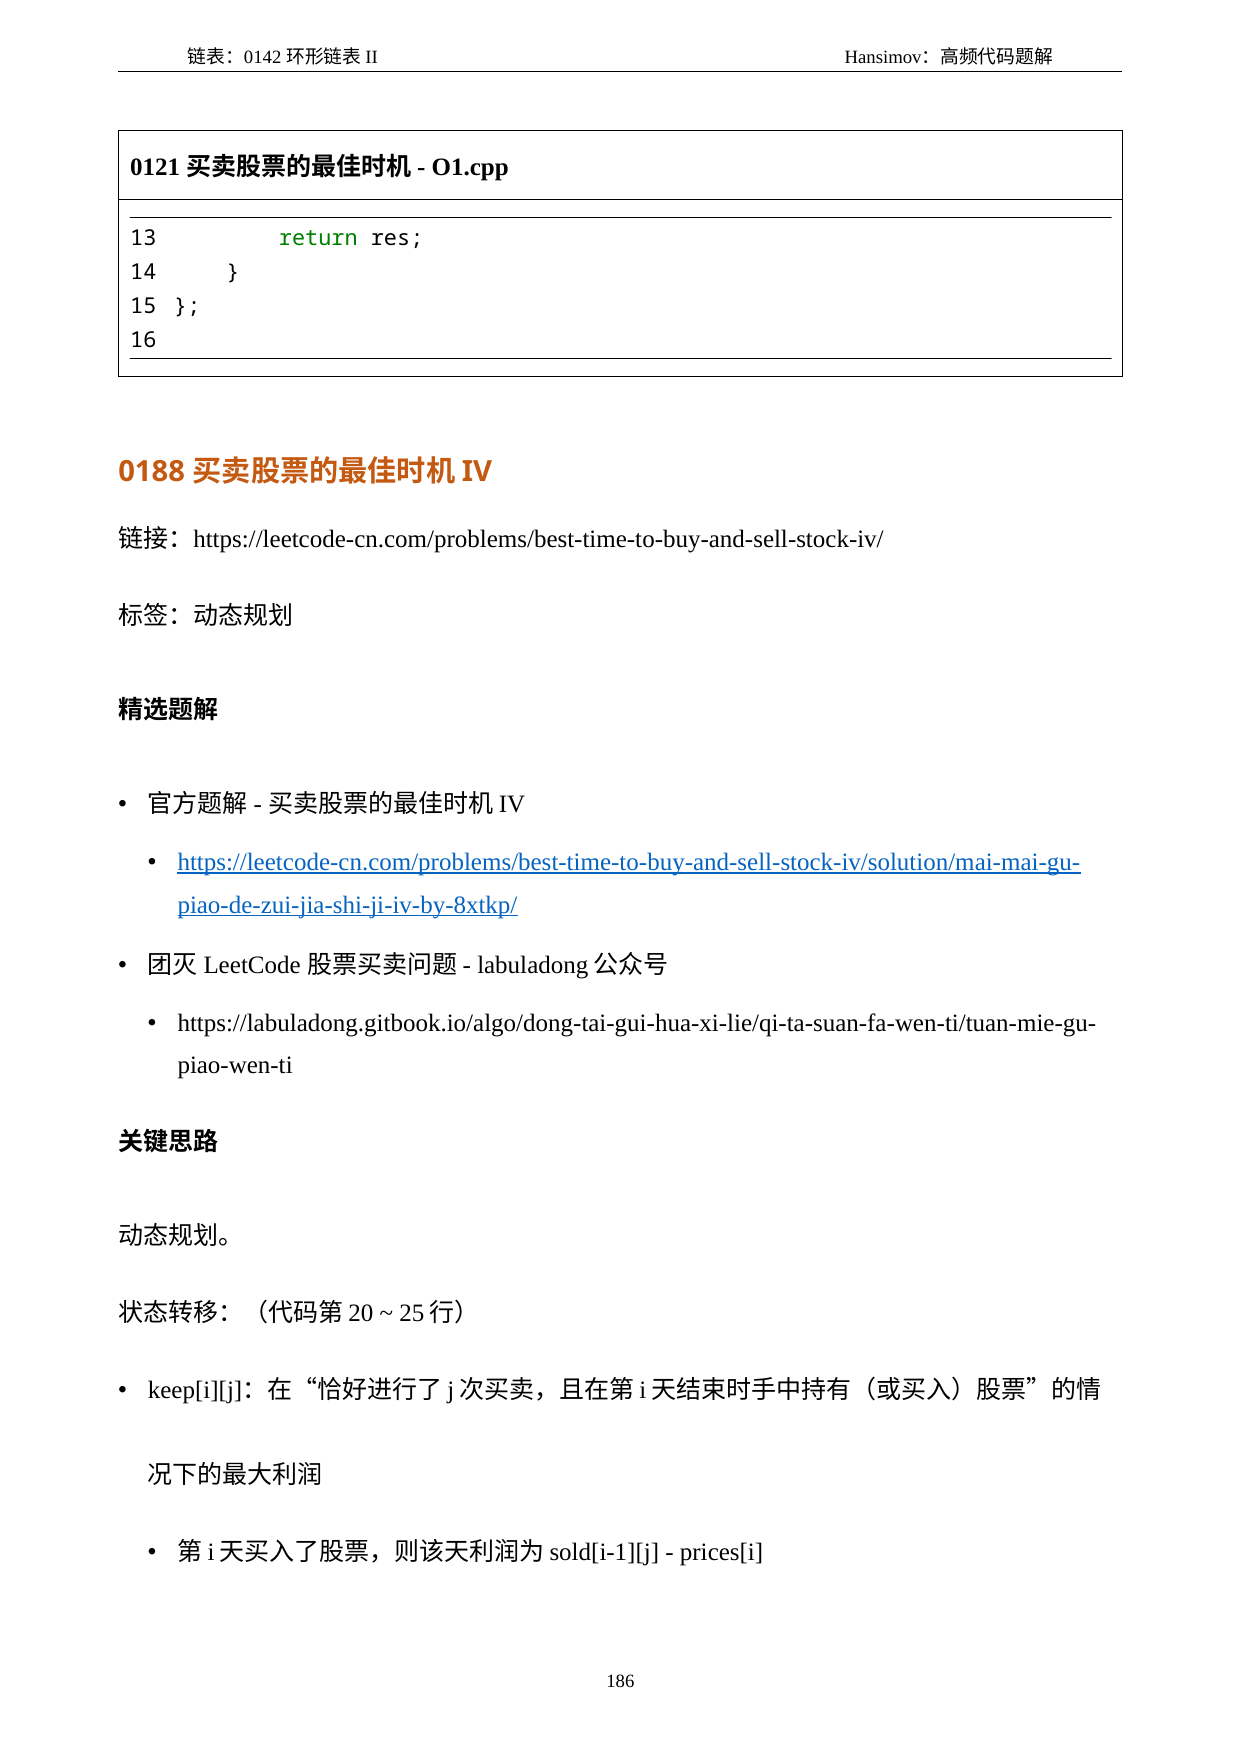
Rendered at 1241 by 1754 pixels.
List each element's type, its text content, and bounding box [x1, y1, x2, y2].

subtitle 精选题解 [118, 674, 1097, 742]
text 状态转移：（代码第20 ~ 25行） [118, 1277, 1122, 1345]
text keep[i][j]：在“恰好进行了j次买卖，且在第i天结束时手中持有（或买入）股票”的情况下的最大利润 [118, 1354, 1122, 1507]
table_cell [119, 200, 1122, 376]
text 标签：动态规划 [118, 580, 1122, 648]
text 第i天买入了股票，则该天利润为sold[i-1][j] - prices[i] [148, 1516, 1122, 1584]
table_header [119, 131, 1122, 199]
text 团灭 LeetCode 股票买卖问题 - labuladong公众号 [118, 928, 1122, 996]
subtitle 关键思路 [118, 1106, 1097, 1174]
text 链接：https://leetcode-cn.com/problems/best-time-to-buy-and-sell-stock-iv/ [118, 503, 1122, 571]
text 官方题解 - 买卖股票的最佳时机 IV [118, 768, 1122, 836]
text https://labuladong.gitbook.io/algo/dong-tai-gui-hua-xi-lie/qi-ta-suan-fa-wen-ti/tuan-mie-gu-piao-wen-ti [148, 1005, 1122, 1082]
subtitle 0188 买卖股票的最佳时机 IV [118, 435, 1097, 503]
text 动态规划。 [118, 1200, 1122, 1268]
text https://leetcode-cn.com/problems/best-time-to-buy-and-sell-stock-iv/solution/mai-mai-gu-piao-de-zui-jia-shi-ji-iv-by-8xtkp/ [148, 845, 1122, 921]
